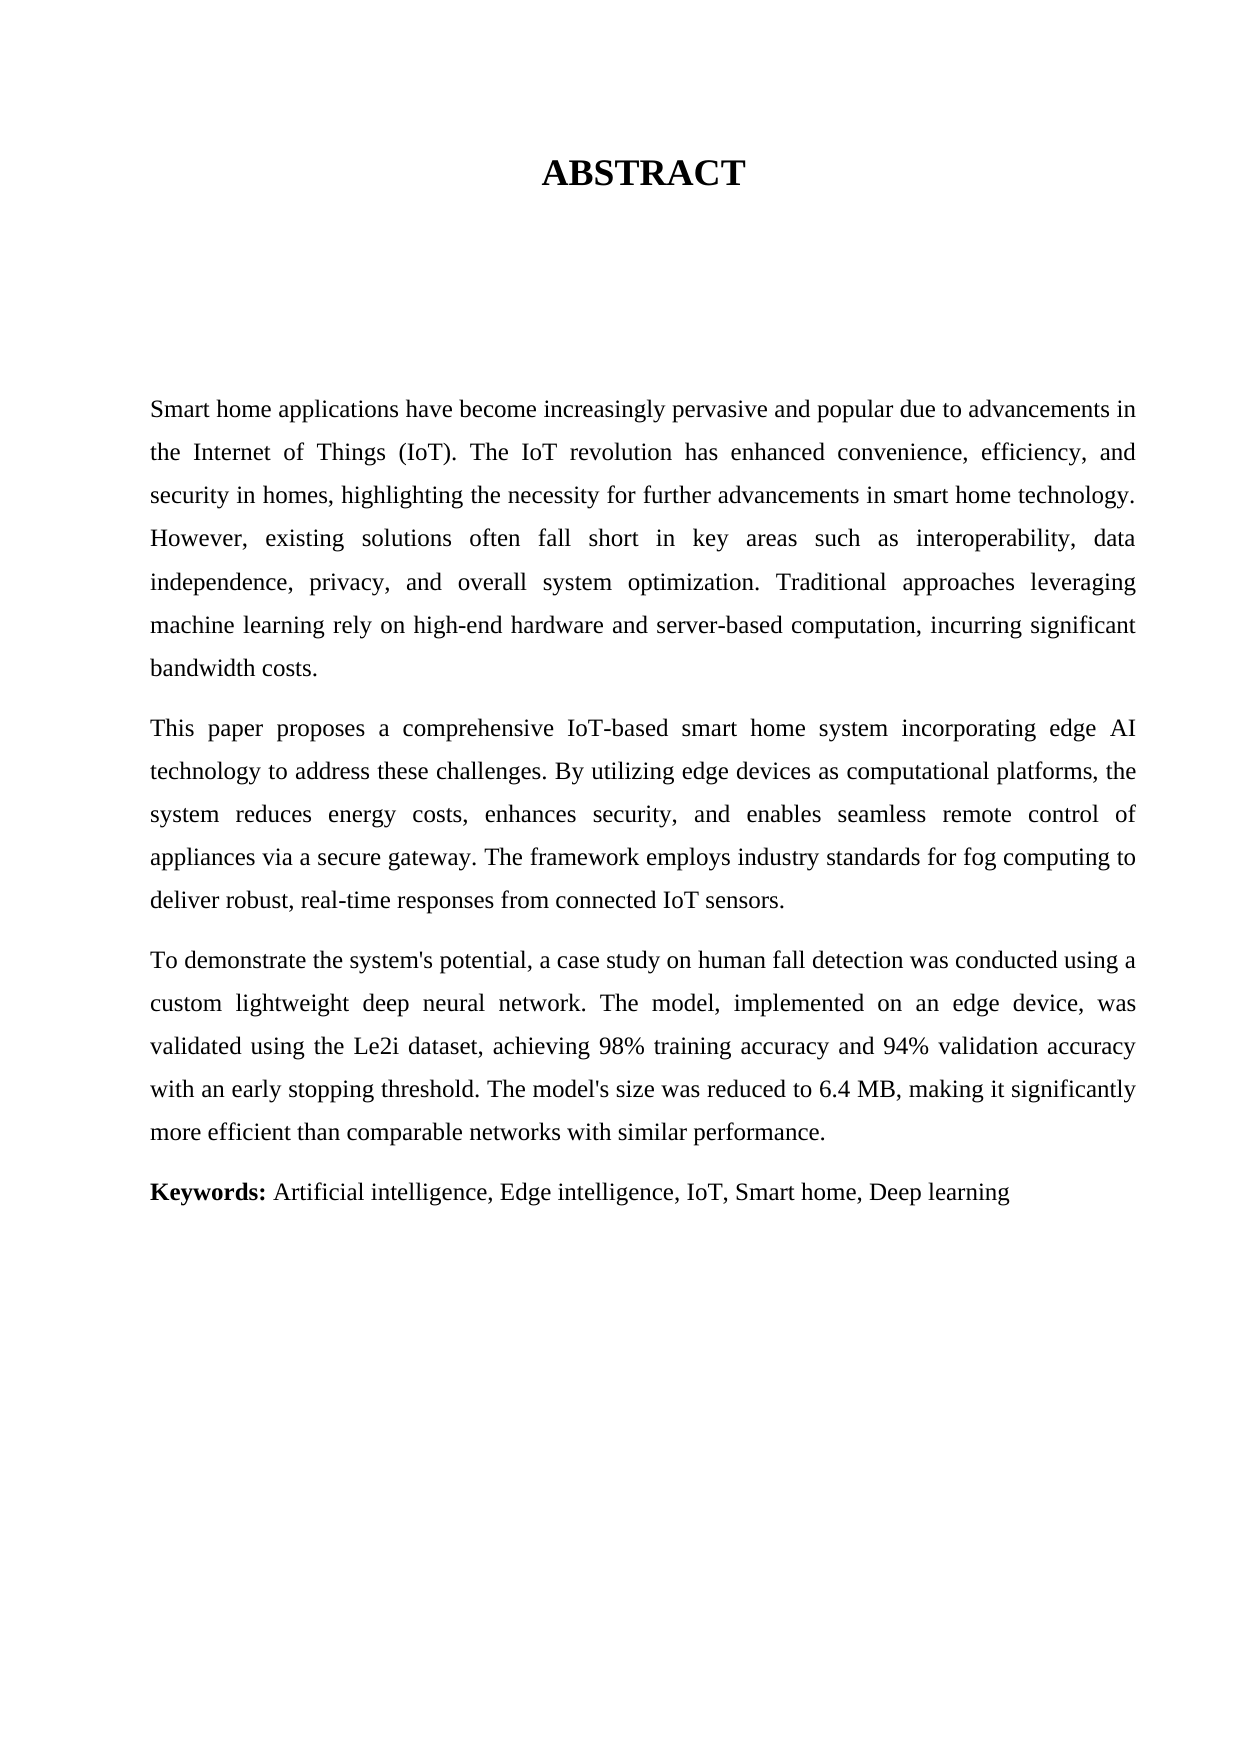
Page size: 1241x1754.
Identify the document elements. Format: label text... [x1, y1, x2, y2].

text ABSTRACT [150, 150, 1137, 193]
text To demonstrate the system's potential, a case study on human fall detection was conducted using a custom lightweight deep neural network. The model, implemented on an edge device, was validated using the Le2i dataset, achieving 98% training accuracy and 94% validation accuracy with an early stopping threshold. The model's size was reduced to 6.4 MB, making it significantly more efficient than comparable networks with similar performance. [150, 945, 1137, 1146]
text Keywords: Artificial intelligence, Edge intelligence, IoT, Smart home, Deep learning [150, 1177, 1137, 1206]
text Smart home applications have become increasingly pervasive and popular due to advancements in the Internet of Things (IoT). The IoT revolution has enhanced convenience, efficiency, and security in homes, highlighting the necessity for further advancements in smart home technology. However, existing solutions often fall short in key areas such as interoperability, data independence, privacy, and overall system optimization. Traditional approaches leveraging machine learning rely on high-end hardware and server-based computation, incurring significant bandwidth costs. [150, 394, 1137, 682]
text This paper proposes a comprehensive IoT-based smart home system incorporating edge AI technology to address these challenges. By utilizing edge devices as computational platforms, the system reduces energy costs, enhances security, and enables seamless remote control of appliances via a secure gateway. The framework employs industry standards for fog computing to deliver robust, real-time responses from connected IoT sensors. [150, 713, 1137, 914]
